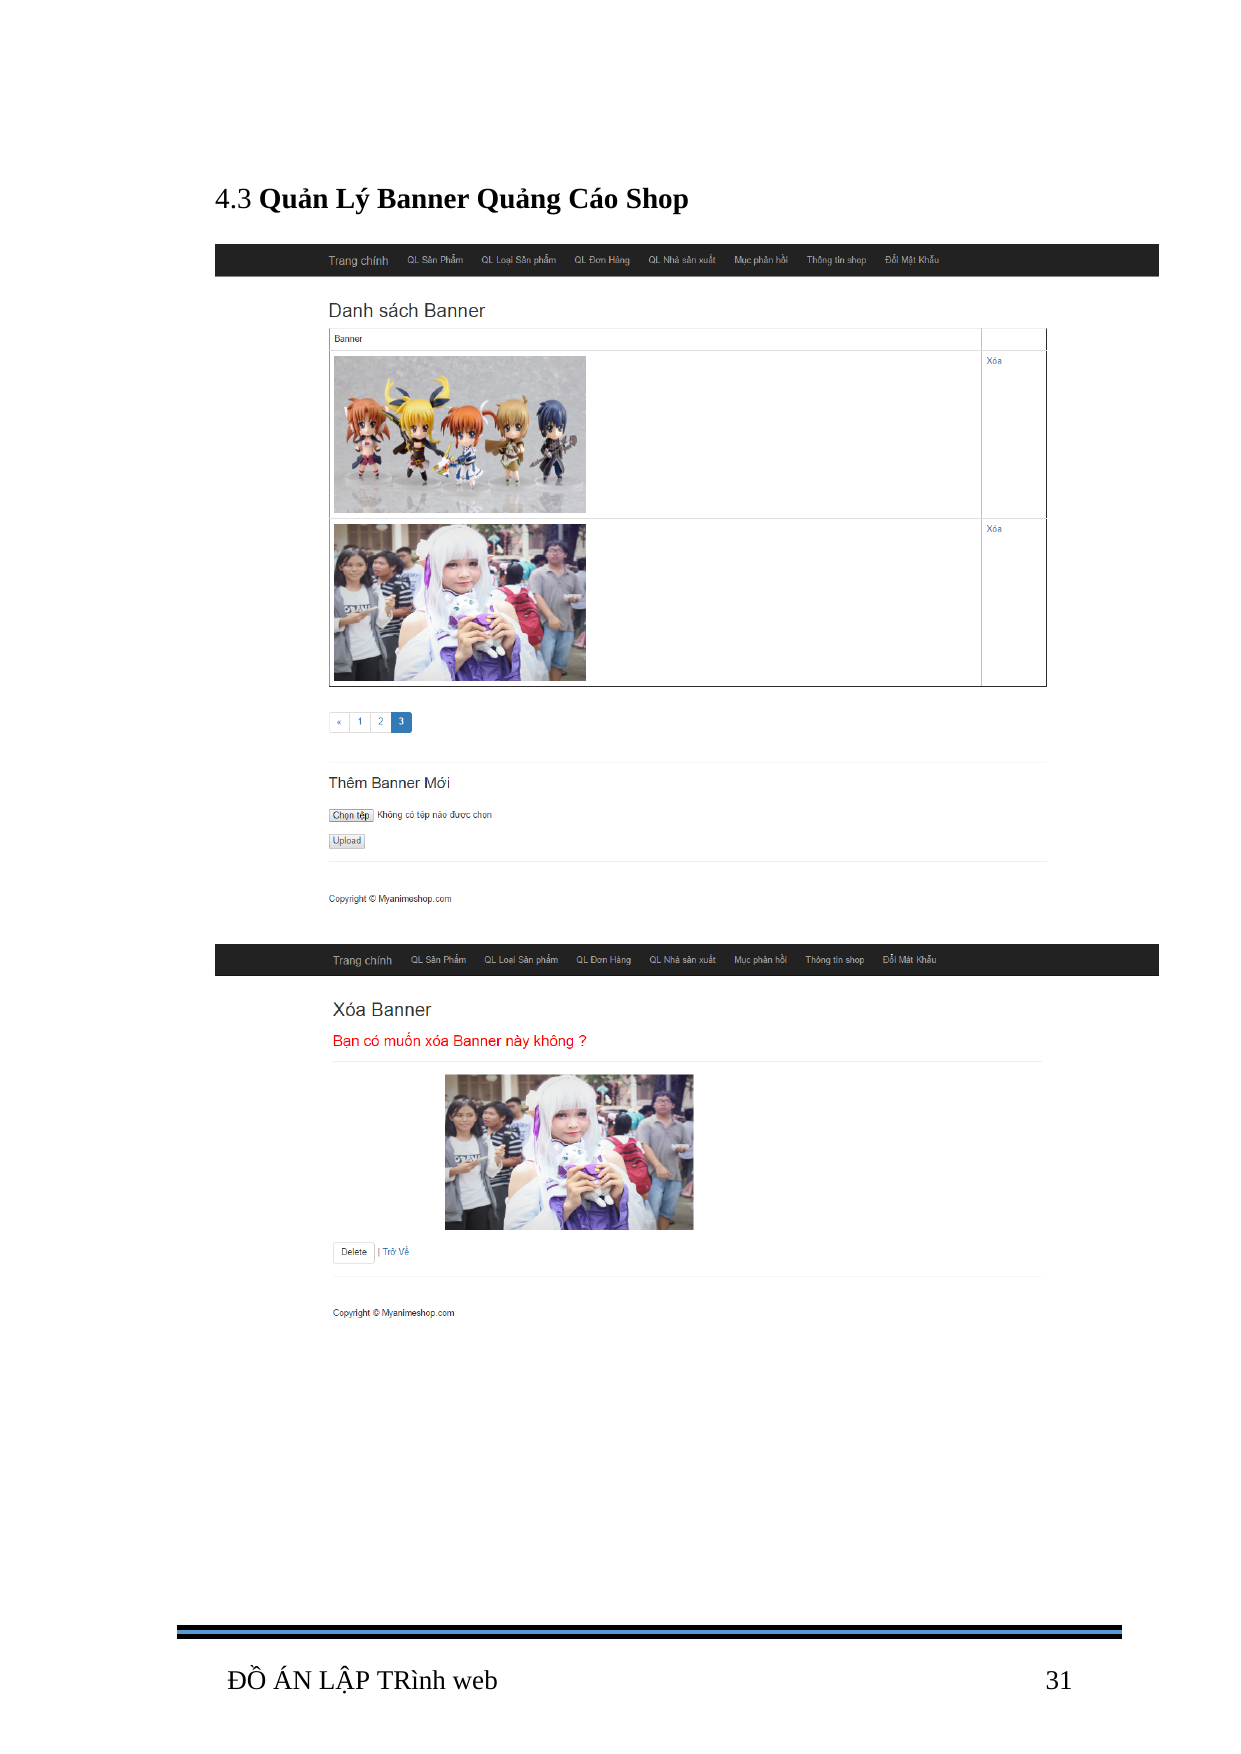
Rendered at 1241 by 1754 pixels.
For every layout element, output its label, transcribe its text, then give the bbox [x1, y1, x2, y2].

subtitle Quản Lý Banner Quảng Cáo Shop [215, 181, 1084, 215]
picture [215, 944, 1159, 1389]
picture [215, 244, 1159, 942]
